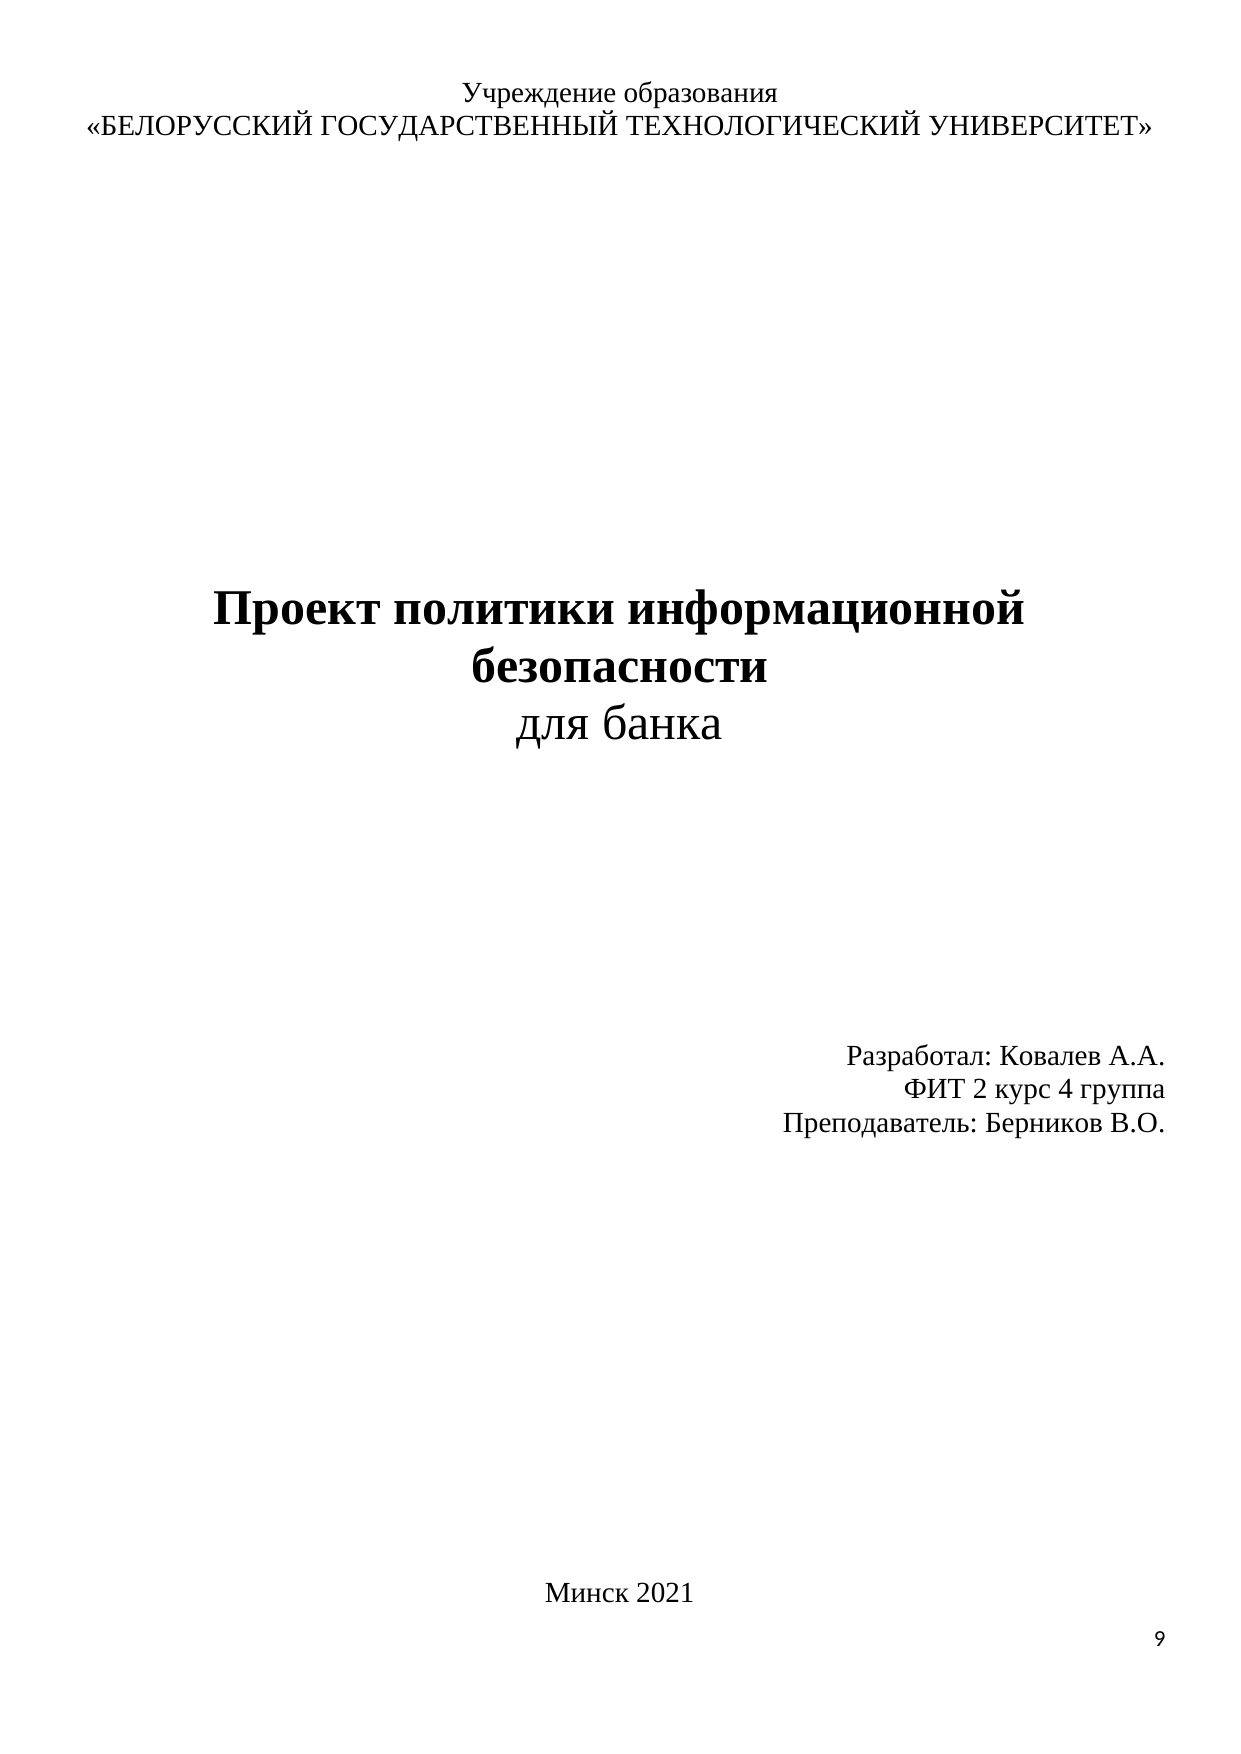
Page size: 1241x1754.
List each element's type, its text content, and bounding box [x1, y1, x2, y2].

text Учреждение образования [74, 75, 1165, 108]
text для банка [74, 693, 1165, 751]
text Проект политики информационной безопасности [74, 578, 1165, 693]
text Разработал: Ковалев А.А. [74, 1038, 1165, 1072]
text Минск 2021 [74, 1575, 1165, 1608]
text Преподаватель: Берников В.О. [74, 1105, 1165, 1139]
text ФИТ 2 курс 4 группа [74, 1072, 1165, 1105]
text «БЕЛОРУССКИЙ ГОСУДАРСТВЕННЫЙ ТЕХНОЛОГИЧЕСКИЙ УНИВЕРСИТЕТ» [74, 108, 1165, 142]
